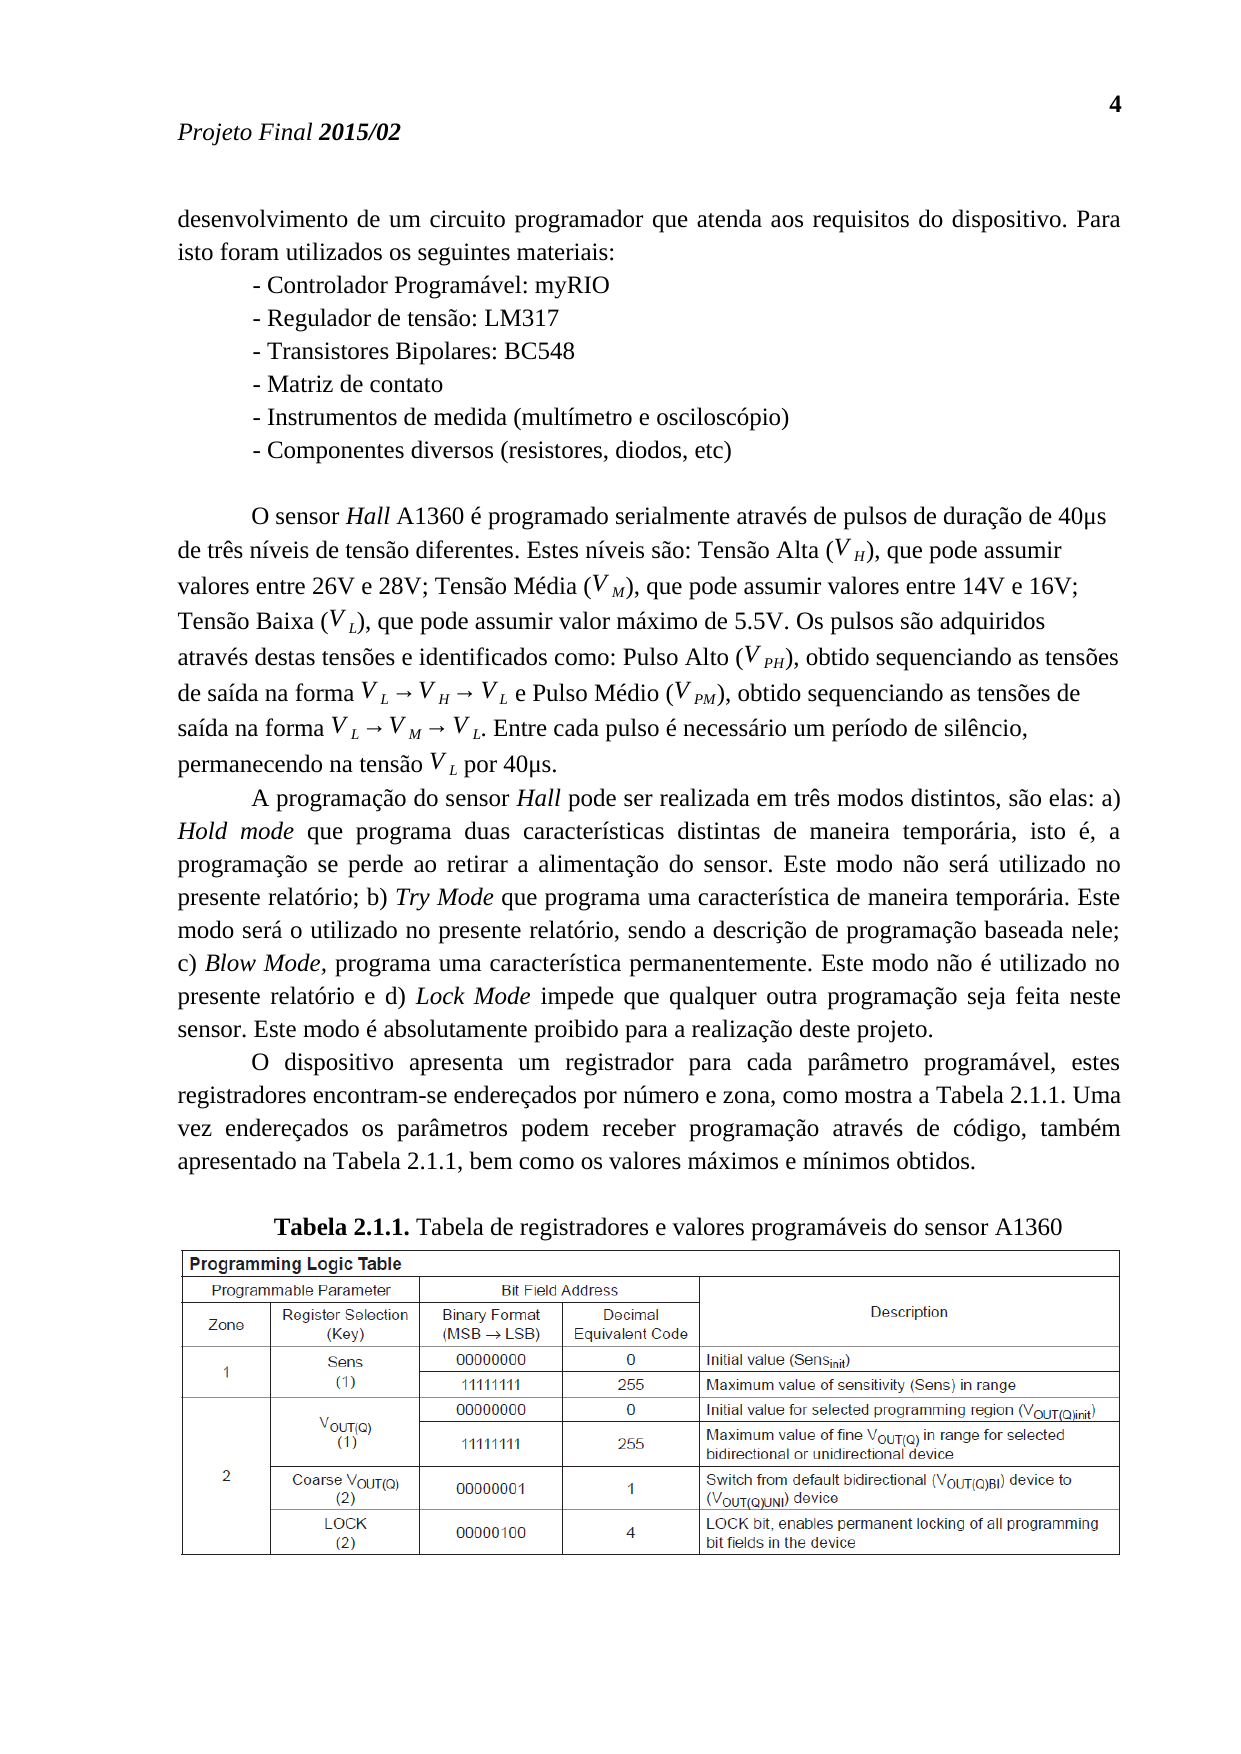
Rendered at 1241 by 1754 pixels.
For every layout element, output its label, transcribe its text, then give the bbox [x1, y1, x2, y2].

text - Transistores Bipolares: BC548 [177, 336, 1121, 364]
text O sensor Hall A1360 é programado serialmente através de pulsos de duração de 40μs de três níveis de tensão diferentes. Estes níveis são: Tensão Alta (), que pode assumir valores entre 26V e 28V; Tensão Média (), que pode assumir valores entre 14V e 16V; Tensão Baixa (), que pode assumir valor máximo de 5.5V. Os pulsos são adquiridos através destas tensões e identificados como: Pulso Alto (), obtido sequenciando as tensões de saída na forma e Pulso Médio (), obtido sequenciando as tensões de saída na forma . Entre cada pulso é necessário um período de silêncio, permanecendo na tensão por 40μs. [177, 501, 1121, 779]
text - Controlador Programável: myRIO [177, 270, 1121, 298]
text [177, 204, 1121, 265]
text - Matriz de contato [177, 369, 1121, 397]
text A programação do sensor Hall pode ser realizada em três modos distintos, são elas: a) Hold mode que programa duas características distintas de maneira temporária, isto é, a programação se perde ao retirar a alimentação do sensor. Este modo não será utilizado no presente relatório; b) Try Mode que programa uma característica de maneira temporária. Este modo será o utilizado no presente relatório, sendo a descrição de programação baseada nele; c) Blow Mode, programa uma característica permanentemente. Este modo não é utilizado no presente relatório e d) Lock Mode impede que qualquer outra programação seja feita neste sensor. Este modo é absolutamente proibido para a realização deste projeto. [177, 783, 1121, 1043]
text O dispositivo apresenta um registrador para cada parâmetro programável, estes registradores encontram-se endereçados por número e zona, como mostra a Tabela 2.1.1. Uma vez endereçados os parâmetros podem receber programação através de código, também apresentado na Tabela 2.1.1, bem como os valores máximos e mínimos obtidos. [177, 1047, 1121, 1175]
text Tabela 2.1.1. Tabela de registradores e valores programáveis do sensor A1360 [177, 1212, 1121, 1245]
text - Instrumentos de medida (multímetro e osciloscópio) [177, 402, 1121, 431]
text - Regulador de tensão: LM317 [177, 303, 1121, 331]
picture [177, 1245, 1123, 1560]
text - Componentes diversos (resistores, diodos, etc) [177, 435, 1121, 463]
